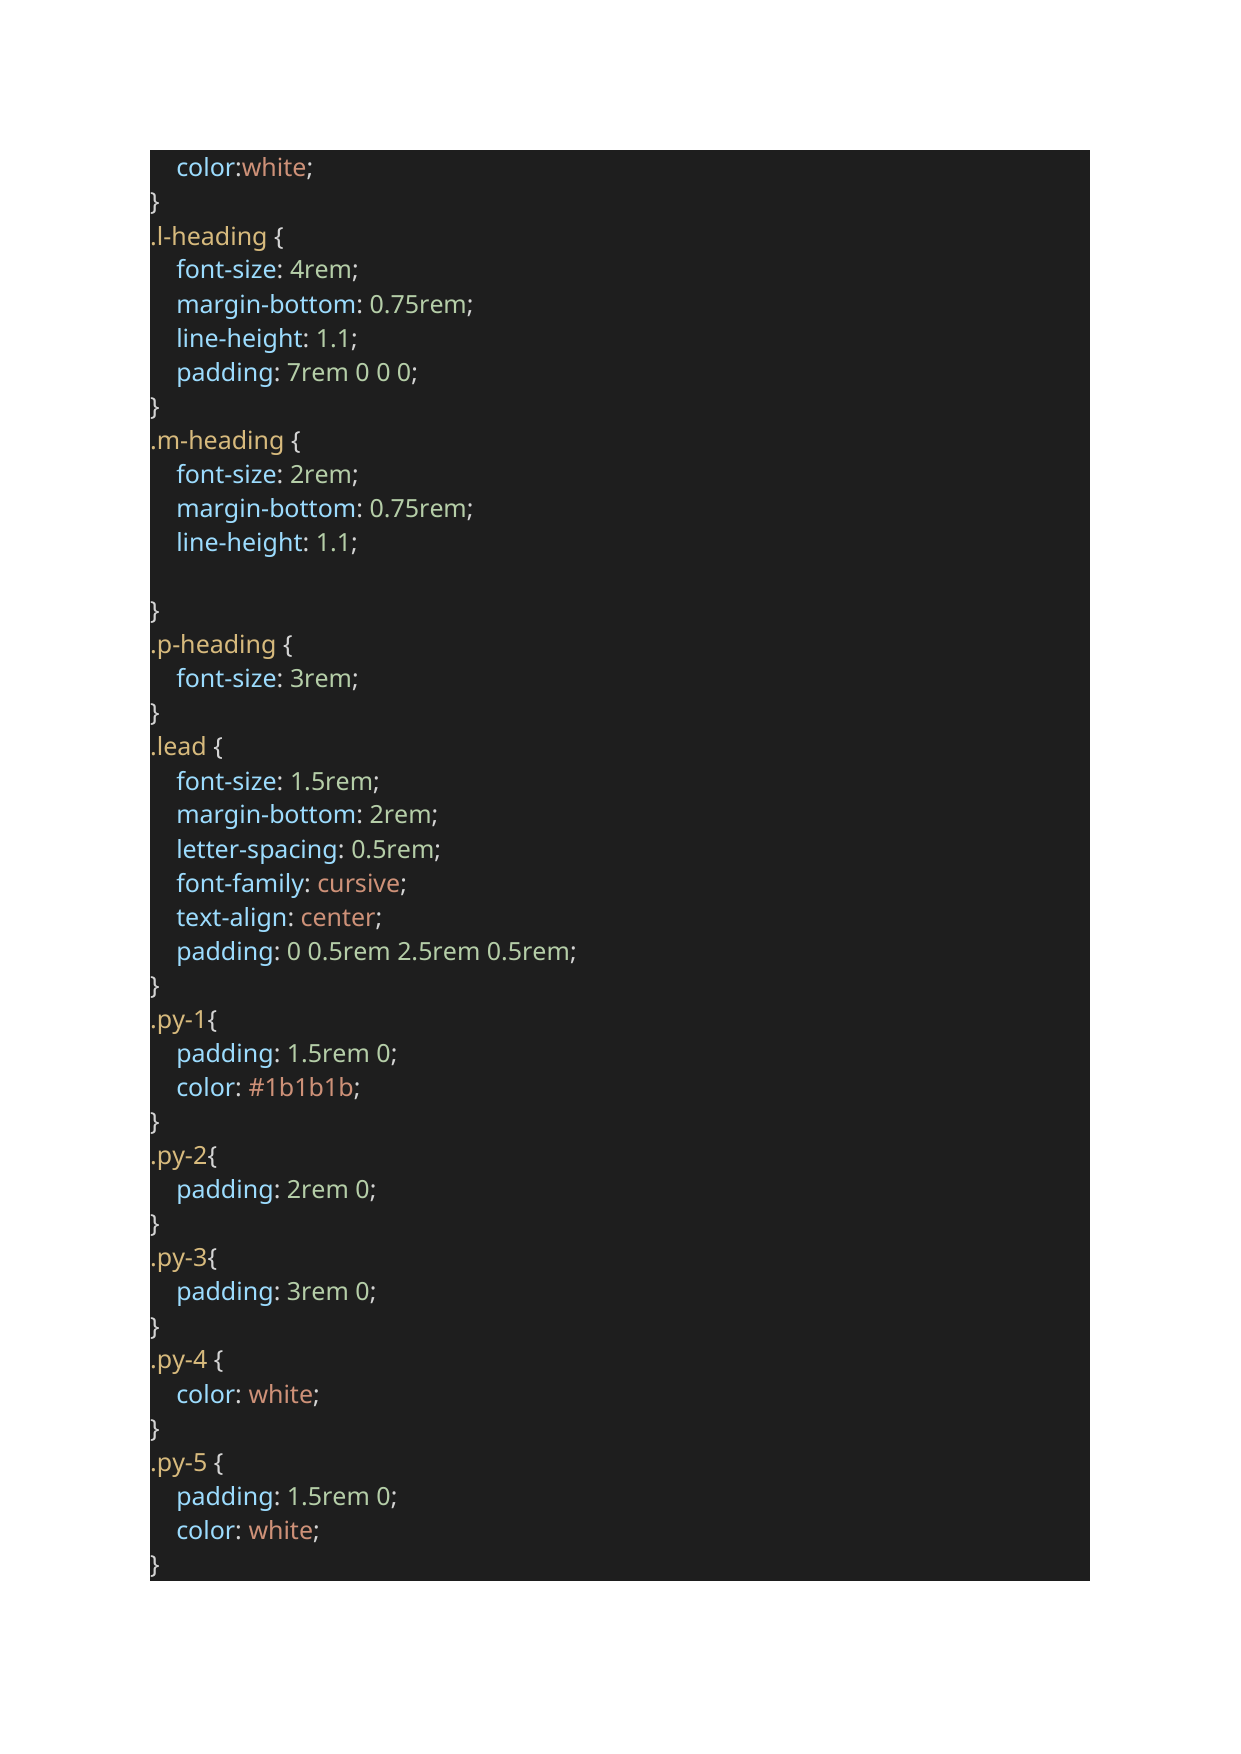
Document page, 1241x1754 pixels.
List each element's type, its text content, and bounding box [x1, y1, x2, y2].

text letter-spacing: 0.5rem; [150, 831, 1090, 865]
text line-height: 1.1; [150, 525, 1090, 559]
text font-family: cursive; [150, 865, 1090, 899]
text } [150, 1410, 1090, 1444]
text margin-bottom: 2rem; [150, 797, 1090, 831]
text } [150, 388, 1090, 422]
text } [150, 695, 1090, 729]
text .l-heading { [150, 218, 1090, 252]
text padding: 1.5rem 0; [150, 1478, 1090, 1512]
text } [150, 1308, 1090, 1342]
text padding: 2rem 0; [150, 1172, 1090, 1206]
text .py-1{ [150, 1002, 1090, 1036]
text color:white; [150, 150, 1090, 184]
text margin-bottom: 0.75rem; [150, 286, 1090, 320]
text color: #1b1b1b; [150, 1070, 1090, 1104]
text } [150, 967, 1090, 1002]
text .py-2{ [150, 1138, 1090, 1172]
text font-size: 3rem; [150, 661, 1090, 695]
text .lead { [150, 729, 1090, 763]
text } [150, 184, 1090, 218]
text padding: 0 0.5rem 2.5rem 0.5rem; [150, 933, 1090, 967]
text .m-heading { [150, 422, 1090, 457]
text padding: 1.5rem 0; [150, 1036, 1090, 1070]
text color: white; [150, 1376, 1090, 1410]
text } [150, 1206, 1090, 1240]
text line-height: 1.1; [150, 320, 1090, 354]
text font-size: 4rem; [150, 252, 1090, 286]
text .py-5 { [150, 1444, 1090, 1478]
text font-size: 2rem; [150, 457, 1090, 491]
text font-size: 1.5rem; [150, 763, 1090, 797]
text color: white; [150, 1512, 1090, 1547]
text padding: 3rem 0; [150, 1274, 1090, 1308]
text .p-heading { [150, 627, 1090, 661]
text } [150, 1547, 1090, 1581]
text padding: 7rem 0 0 0; [150, 354, 1090, 388]
text } [150, 1104, 1090, 1138]
text text-align: center; [150, 899, 1090, 933]
text .py-3{ [150, 1240, 1090, 1274]
text .py-4 { [150, 1342, 1090, 1376]
text margin-bottom: 0.75rem; [150, 491, 1090, 525]
text } [150, 593, 1090, 627]
